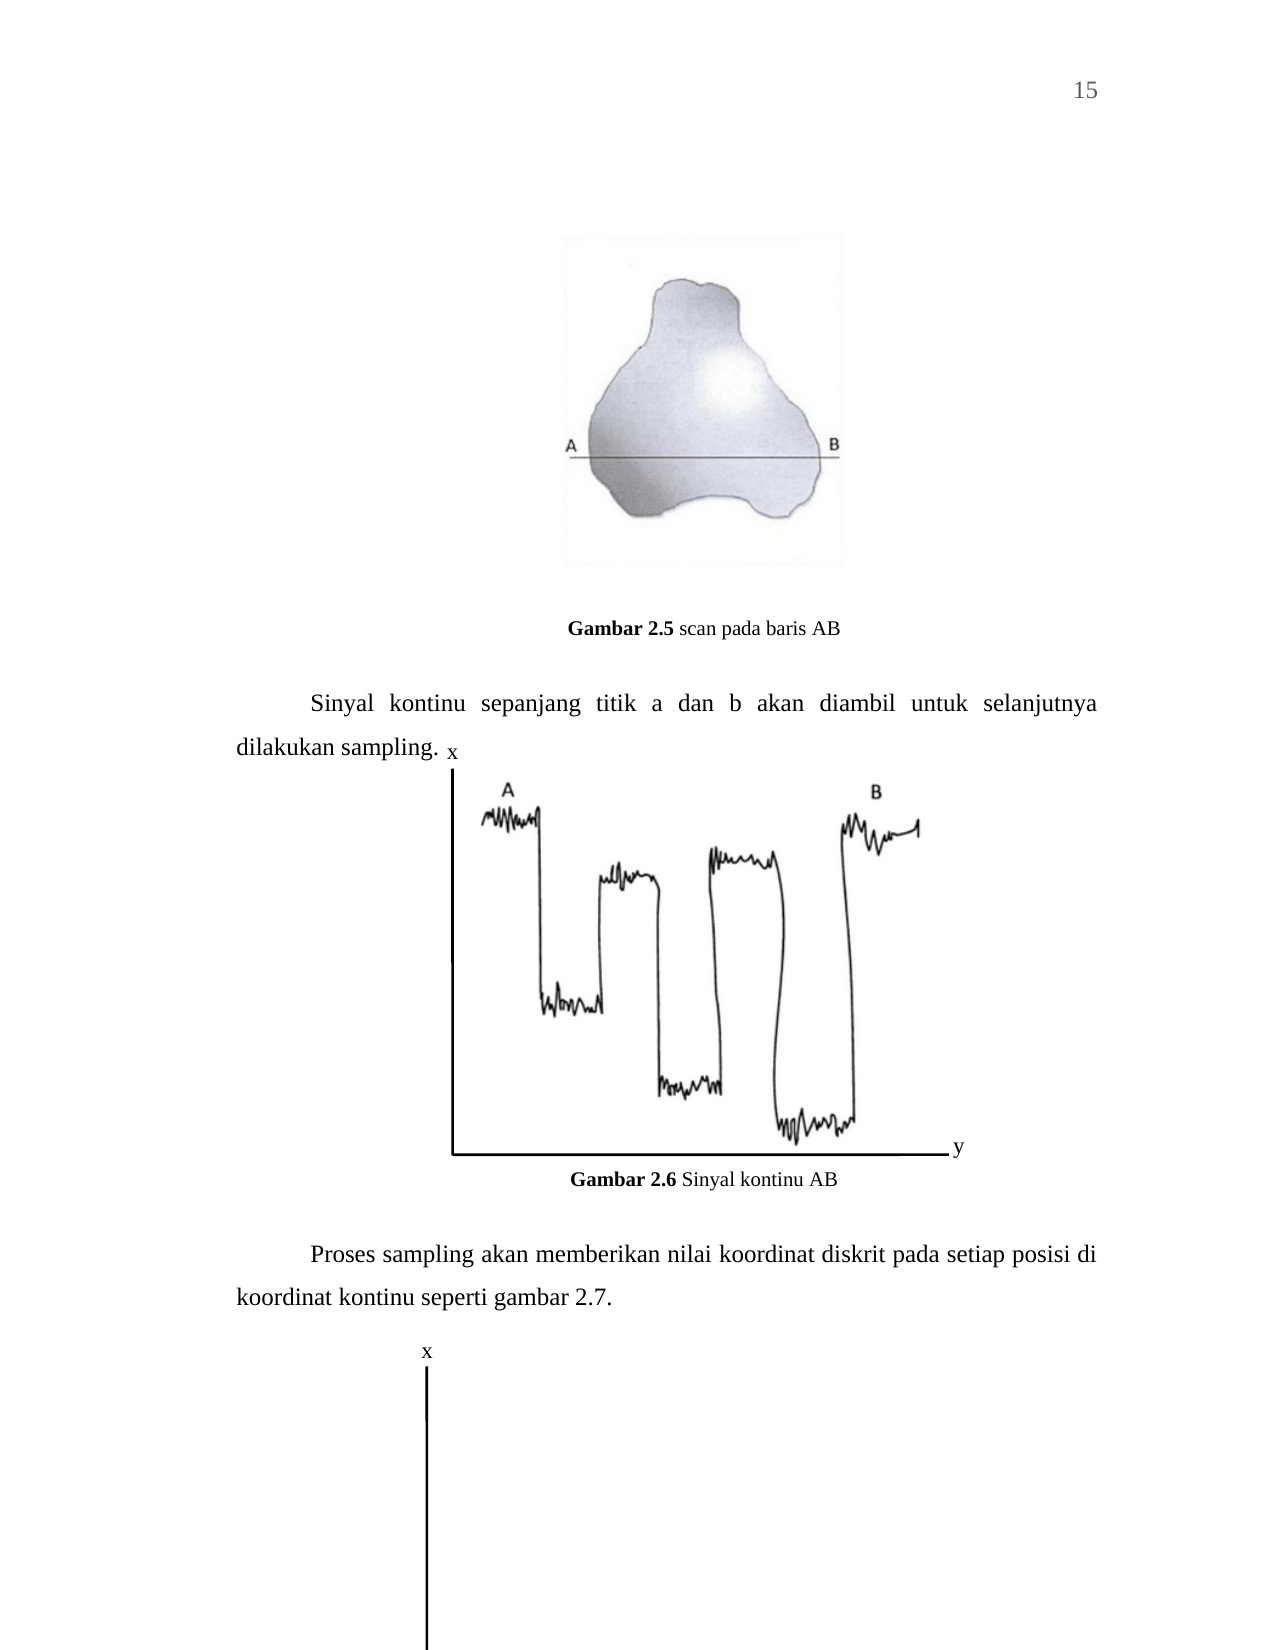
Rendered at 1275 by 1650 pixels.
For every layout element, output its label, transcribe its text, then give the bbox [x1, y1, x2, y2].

text Gambar 2.6 Sinyal kontinu AB [310, 1167, 1098, 1191]
text Gambar 2.5 scan pada baris AB [310, 616, 1098, 640]
text Proses sampling akan memberikan nilai koordinat diskrit pada setiap posisi di koordinat kontinu seperti gambar 2.7. [236, 1239, 1098, 1311]
picture [480, 774, 928, 1153]
picture [563, 236, 844, 566]
text Sinyal kontinu sepanjang titik a dan b akan diambil untuk selanjutnya dilakukan sampling. [236, 688, 1098, 760]
